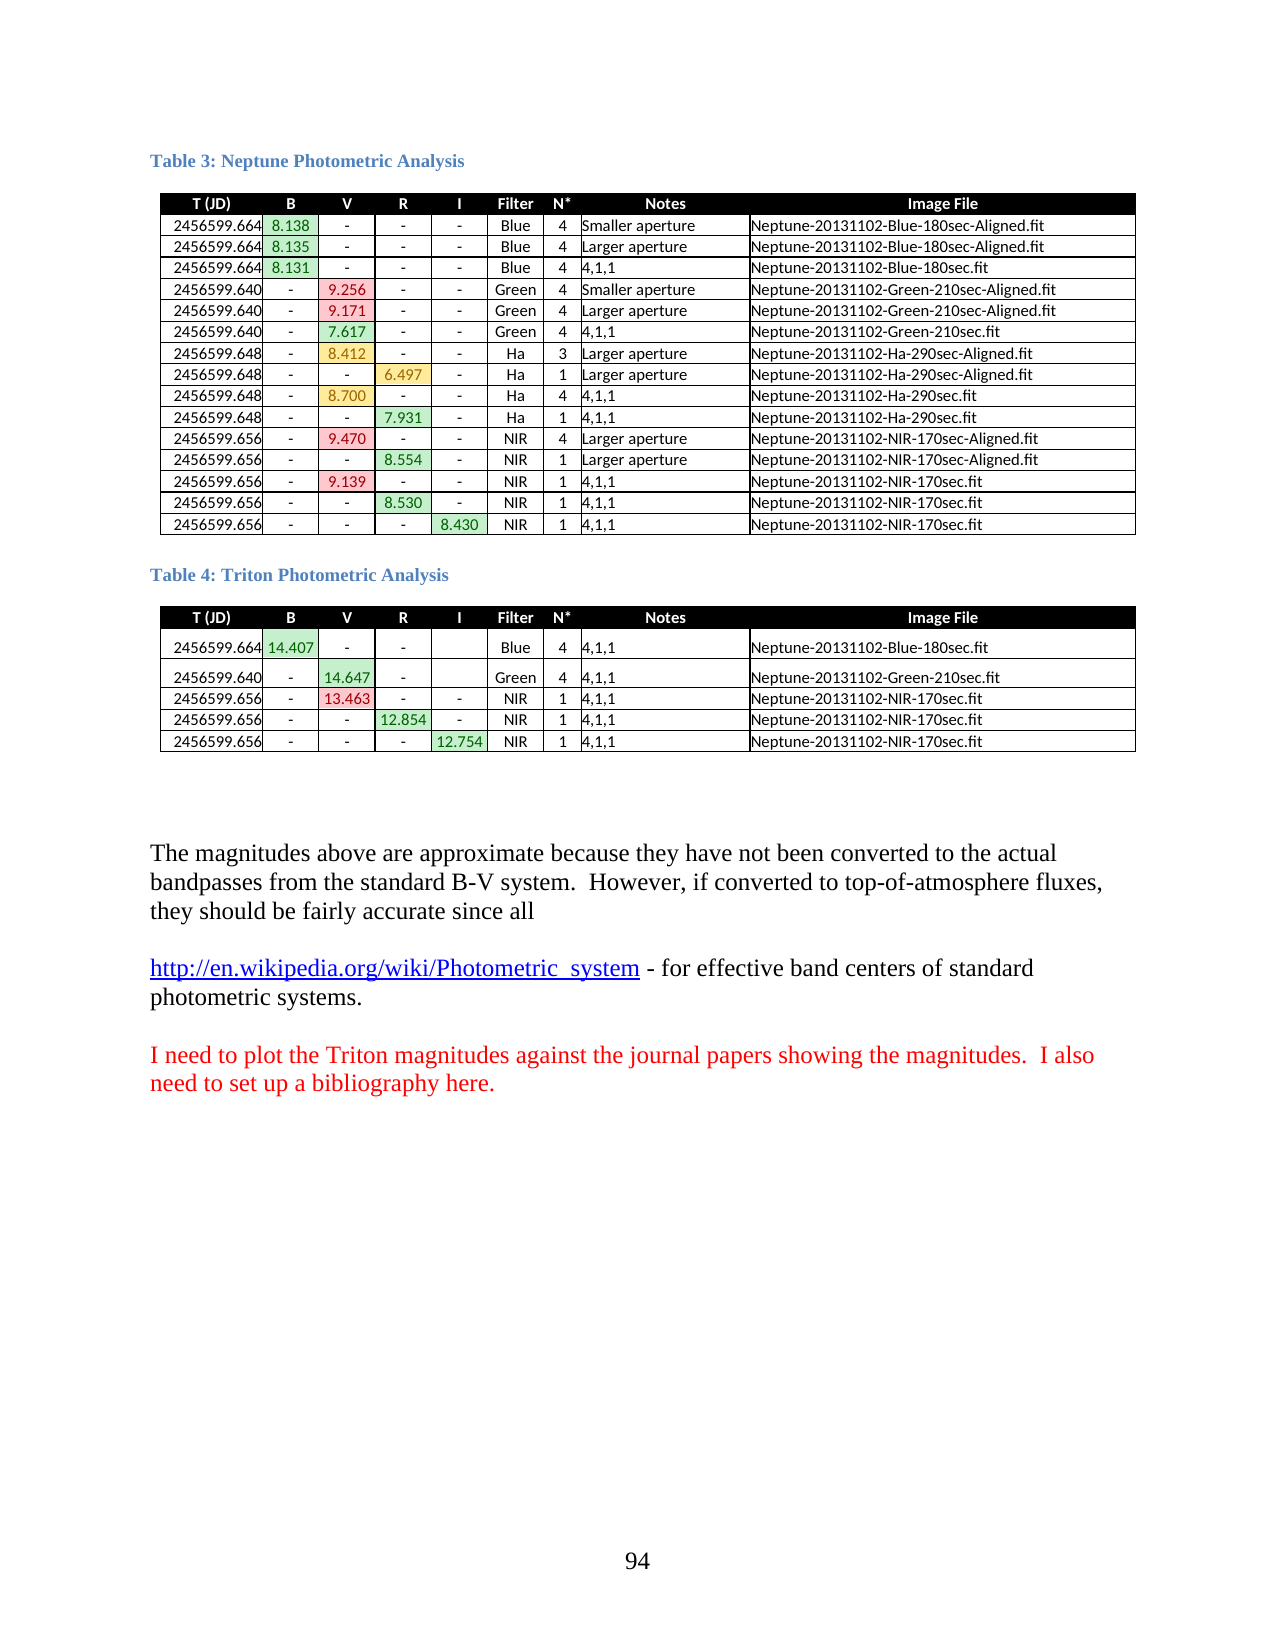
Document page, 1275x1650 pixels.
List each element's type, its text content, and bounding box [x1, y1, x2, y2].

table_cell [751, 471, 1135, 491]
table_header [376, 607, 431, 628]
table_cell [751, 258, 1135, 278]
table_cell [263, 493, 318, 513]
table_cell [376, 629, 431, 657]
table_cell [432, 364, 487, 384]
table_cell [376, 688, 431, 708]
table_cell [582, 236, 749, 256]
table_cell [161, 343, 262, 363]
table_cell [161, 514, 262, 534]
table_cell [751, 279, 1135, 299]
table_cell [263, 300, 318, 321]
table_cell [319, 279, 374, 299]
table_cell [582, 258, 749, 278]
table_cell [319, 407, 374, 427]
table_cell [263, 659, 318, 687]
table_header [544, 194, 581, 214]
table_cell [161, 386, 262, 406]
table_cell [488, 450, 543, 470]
text I need to plot the Triton magnitudes against the journal papers showing the magnitudes. I also need to set up a bibliography here. [150, 1040, 1125, 1097]
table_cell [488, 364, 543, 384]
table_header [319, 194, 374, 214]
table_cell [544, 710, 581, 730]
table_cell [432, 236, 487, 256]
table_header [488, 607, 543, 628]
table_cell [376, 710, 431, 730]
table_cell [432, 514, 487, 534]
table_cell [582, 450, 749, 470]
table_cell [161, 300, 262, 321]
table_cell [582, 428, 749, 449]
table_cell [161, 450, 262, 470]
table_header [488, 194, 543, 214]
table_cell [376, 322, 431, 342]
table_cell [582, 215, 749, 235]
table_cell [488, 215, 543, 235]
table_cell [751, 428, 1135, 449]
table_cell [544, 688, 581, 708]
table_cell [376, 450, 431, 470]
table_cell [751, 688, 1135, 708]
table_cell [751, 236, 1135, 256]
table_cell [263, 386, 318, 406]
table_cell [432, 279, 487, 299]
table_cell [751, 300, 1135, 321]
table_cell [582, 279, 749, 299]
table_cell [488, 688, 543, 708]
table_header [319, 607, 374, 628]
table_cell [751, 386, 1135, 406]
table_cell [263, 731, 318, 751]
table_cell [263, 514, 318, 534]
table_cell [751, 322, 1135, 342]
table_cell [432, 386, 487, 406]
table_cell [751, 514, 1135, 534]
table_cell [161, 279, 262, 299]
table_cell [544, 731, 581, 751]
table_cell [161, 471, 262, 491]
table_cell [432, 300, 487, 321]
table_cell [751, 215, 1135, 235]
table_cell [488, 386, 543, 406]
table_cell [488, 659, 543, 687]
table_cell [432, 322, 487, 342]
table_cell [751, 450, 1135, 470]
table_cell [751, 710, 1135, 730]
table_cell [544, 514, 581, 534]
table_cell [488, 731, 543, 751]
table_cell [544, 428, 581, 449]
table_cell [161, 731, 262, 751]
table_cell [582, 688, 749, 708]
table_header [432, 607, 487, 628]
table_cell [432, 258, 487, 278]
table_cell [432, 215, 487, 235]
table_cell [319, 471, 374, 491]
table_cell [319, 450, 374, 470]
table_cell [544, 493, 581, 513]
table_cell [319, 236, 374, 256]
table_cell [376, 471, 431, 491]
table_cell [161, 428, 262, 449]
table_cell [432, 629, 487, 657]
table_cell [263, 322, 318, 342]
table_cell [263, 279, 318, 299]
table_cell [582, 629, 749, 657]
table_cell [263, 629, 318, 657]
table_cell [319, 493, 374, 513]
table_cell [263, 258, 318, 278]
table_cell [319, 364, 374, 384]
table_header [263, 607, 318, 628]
text Table 3: Neptune Photometric Analysis [150, 150, 1125, 172]
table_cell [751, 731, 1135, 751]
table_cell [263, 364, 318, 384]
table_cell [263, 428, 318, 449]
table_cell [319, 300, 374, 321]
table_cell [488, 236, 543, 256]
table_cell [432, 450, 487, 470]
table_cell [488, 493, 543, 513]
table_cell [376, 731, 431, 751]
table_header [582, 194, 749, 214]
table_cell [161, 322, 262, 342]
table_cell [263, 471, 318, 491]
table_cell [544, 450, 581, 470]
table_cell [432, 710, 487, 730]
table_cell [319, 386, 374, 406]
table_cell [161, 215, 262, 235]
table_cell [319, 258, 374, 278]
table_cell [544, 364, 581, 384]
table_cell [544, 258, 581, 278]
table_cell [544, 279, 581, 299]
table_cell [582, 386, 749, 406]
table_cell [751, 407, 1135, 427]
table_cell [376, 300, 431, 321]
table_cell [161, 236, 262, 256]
text Table 4: Triton Photometric Analysis [150, 564, 1125, 585]
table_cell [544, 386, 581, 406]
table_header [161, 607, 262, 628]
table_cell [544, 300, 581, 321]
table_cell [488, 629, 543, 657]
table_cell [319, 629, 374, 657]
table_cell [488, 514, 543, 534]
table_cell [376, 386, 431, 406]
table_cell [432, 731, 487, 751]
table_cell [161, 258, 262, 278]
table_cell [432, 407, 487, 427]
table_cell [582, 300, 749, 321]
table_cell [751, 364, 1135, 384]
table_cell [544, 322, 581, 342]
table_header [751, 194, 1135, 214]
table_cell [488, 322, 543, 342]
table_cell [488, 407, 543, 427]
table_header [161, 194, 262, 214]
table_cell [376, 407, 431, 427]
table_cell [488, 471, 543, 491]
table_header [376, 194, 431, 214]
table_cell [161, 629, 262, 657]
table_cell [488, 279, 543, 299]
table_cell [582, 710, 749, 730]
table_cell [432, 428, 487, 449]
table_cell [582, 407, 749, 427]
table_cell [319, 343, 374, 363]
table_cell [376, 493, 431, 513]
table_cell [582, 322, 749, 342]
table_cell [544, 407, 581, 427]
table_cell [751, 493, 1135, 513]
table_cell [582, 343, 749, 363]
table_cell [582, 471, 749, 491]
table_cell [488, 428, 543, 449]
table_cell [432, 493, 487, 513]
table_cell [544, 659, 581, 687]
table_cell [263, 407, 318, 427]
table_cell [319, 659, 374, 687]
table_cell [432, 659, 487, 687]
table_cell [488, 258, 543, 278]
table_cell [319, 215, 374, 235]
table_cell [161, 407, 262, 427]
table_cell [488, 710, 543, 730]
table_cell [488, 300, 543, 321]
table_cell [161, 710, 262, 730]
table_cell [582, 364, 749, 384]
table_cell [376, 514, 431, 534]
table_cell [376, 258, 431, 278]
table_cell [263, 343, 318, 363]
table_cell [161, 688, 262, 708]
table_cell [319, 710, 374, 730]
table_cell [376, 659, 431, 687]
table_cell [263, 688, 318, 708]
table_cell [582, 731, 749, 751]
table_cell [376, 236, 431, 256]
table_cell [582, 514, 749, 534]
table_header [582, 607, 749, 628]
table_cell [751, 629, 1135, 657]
text The magnitudes above are approximate because they have not been converted to the actual bandpasses from the standard B-V system. However, if converted to top-of-atmosphere fluxes, they should be fairly accurate since all [150, 838, 1125, 925]
text http://en.wikipedia.org/wiki/Photometric_system - for effective band centers of standard photometric systems. [150, 953, 1125, 1011]
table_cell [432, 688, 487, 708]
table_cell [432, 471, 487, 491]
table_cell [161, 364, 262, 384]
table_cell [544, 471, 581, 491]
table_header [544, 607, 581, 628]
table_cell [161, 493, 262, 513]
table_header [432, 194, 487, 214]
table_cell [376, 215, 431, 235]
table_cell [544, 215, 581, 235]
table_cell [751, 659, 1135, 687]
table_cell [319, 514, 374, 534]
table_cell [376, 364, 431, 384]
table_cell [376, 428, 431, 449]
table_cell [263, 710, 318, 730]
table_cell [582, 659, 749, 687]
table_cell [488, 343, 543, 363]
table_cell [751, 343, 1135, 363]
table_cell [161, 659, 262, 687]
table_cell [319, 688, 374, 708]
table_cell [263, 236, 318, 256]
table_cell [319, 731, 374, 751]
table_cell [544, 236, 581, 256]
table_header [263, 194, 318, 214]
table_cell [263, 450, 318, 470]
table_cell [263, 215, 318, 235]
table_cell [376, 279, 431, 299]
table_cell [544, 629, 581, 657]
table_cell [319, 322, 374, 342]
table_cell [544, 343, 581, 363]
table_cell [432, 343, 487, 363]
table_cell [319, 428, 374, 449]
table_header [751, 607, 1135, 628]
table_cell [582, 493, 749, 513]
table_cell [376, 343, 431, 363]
